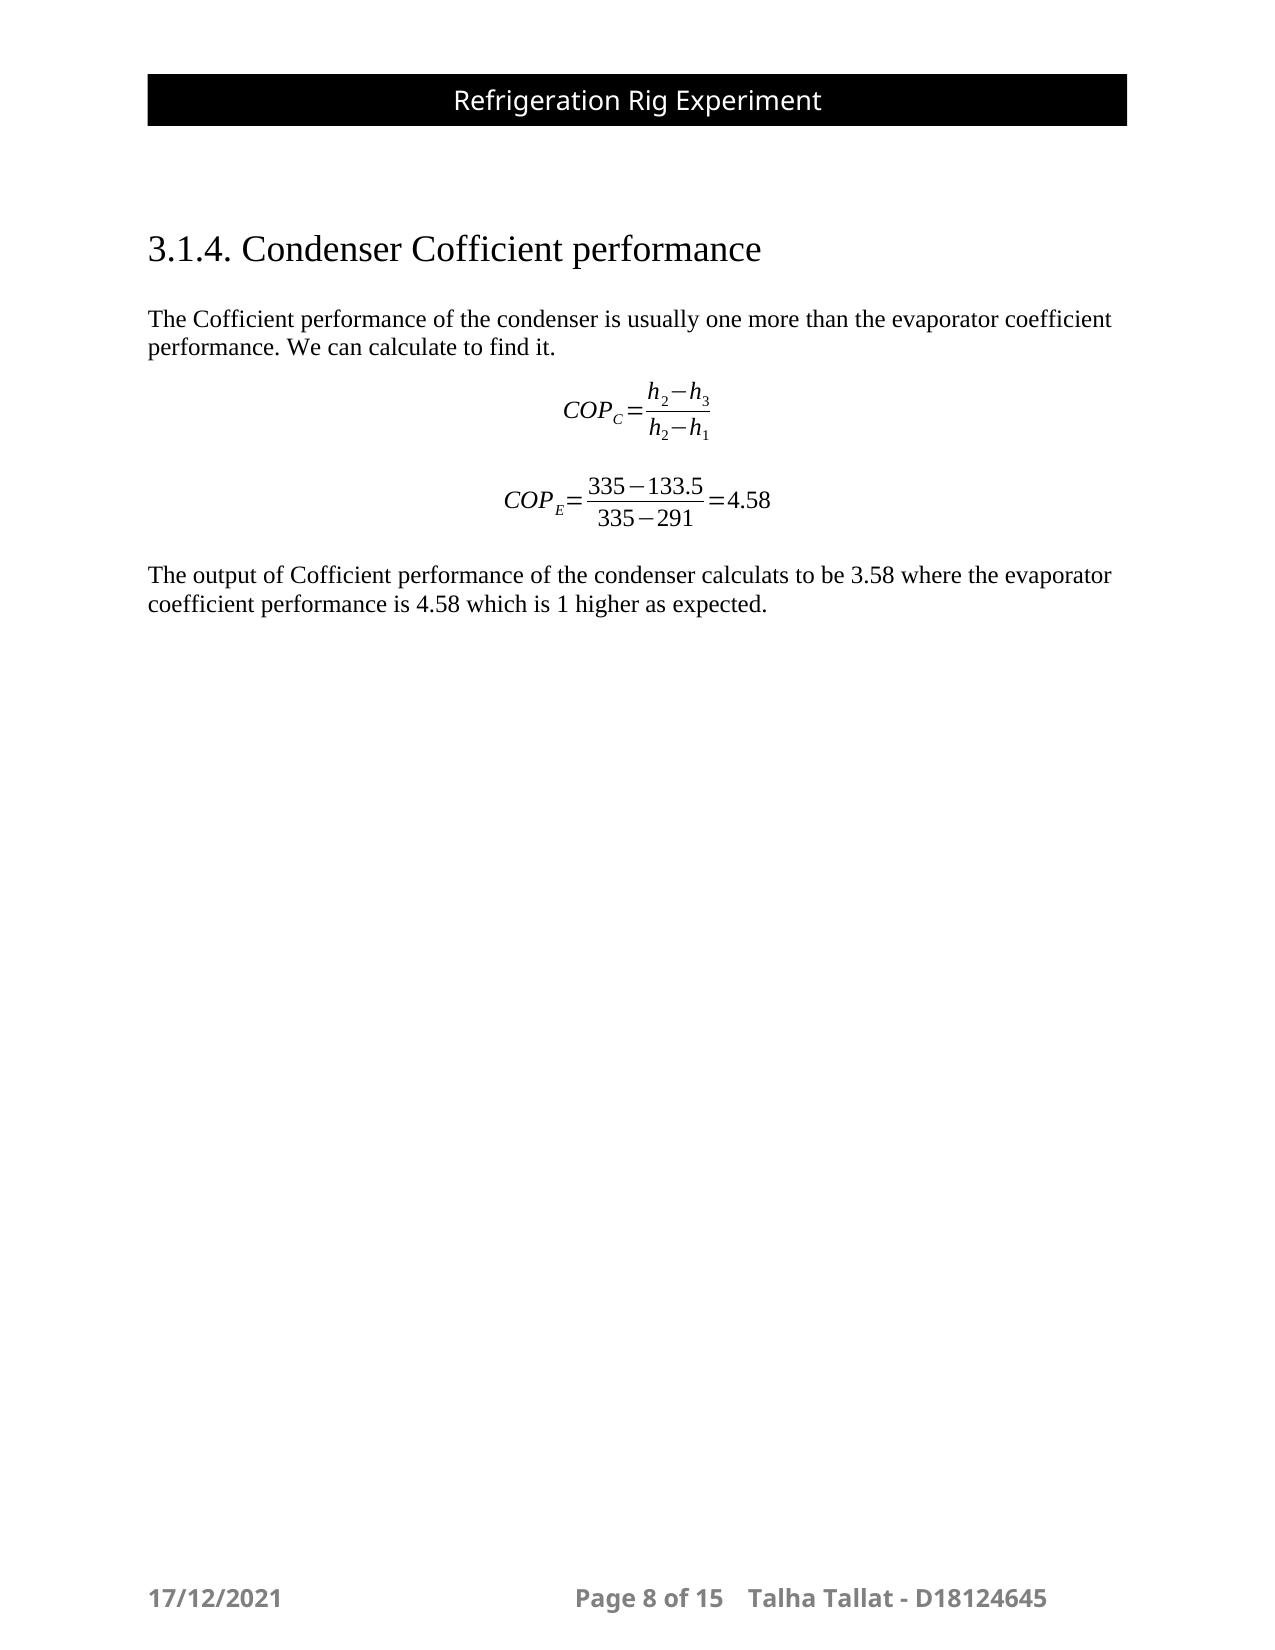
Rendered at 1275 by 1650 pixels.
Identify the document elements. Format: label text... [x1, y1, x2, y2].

text The output of Cofficient performance of the condenser calculats to be 3.58 where the evaporator coefficient performance is 4.58 which is 1 higher as expected. [148, 561, 1127, 618]
text The Cofficient performance of the condenser is usually one more than the evaporator coefficient performance. We can calculate to find it. [148, 304, 1127, 361]
text 3.1.4. Condenser Cofficient performance [148, 226, 1127, 269]
